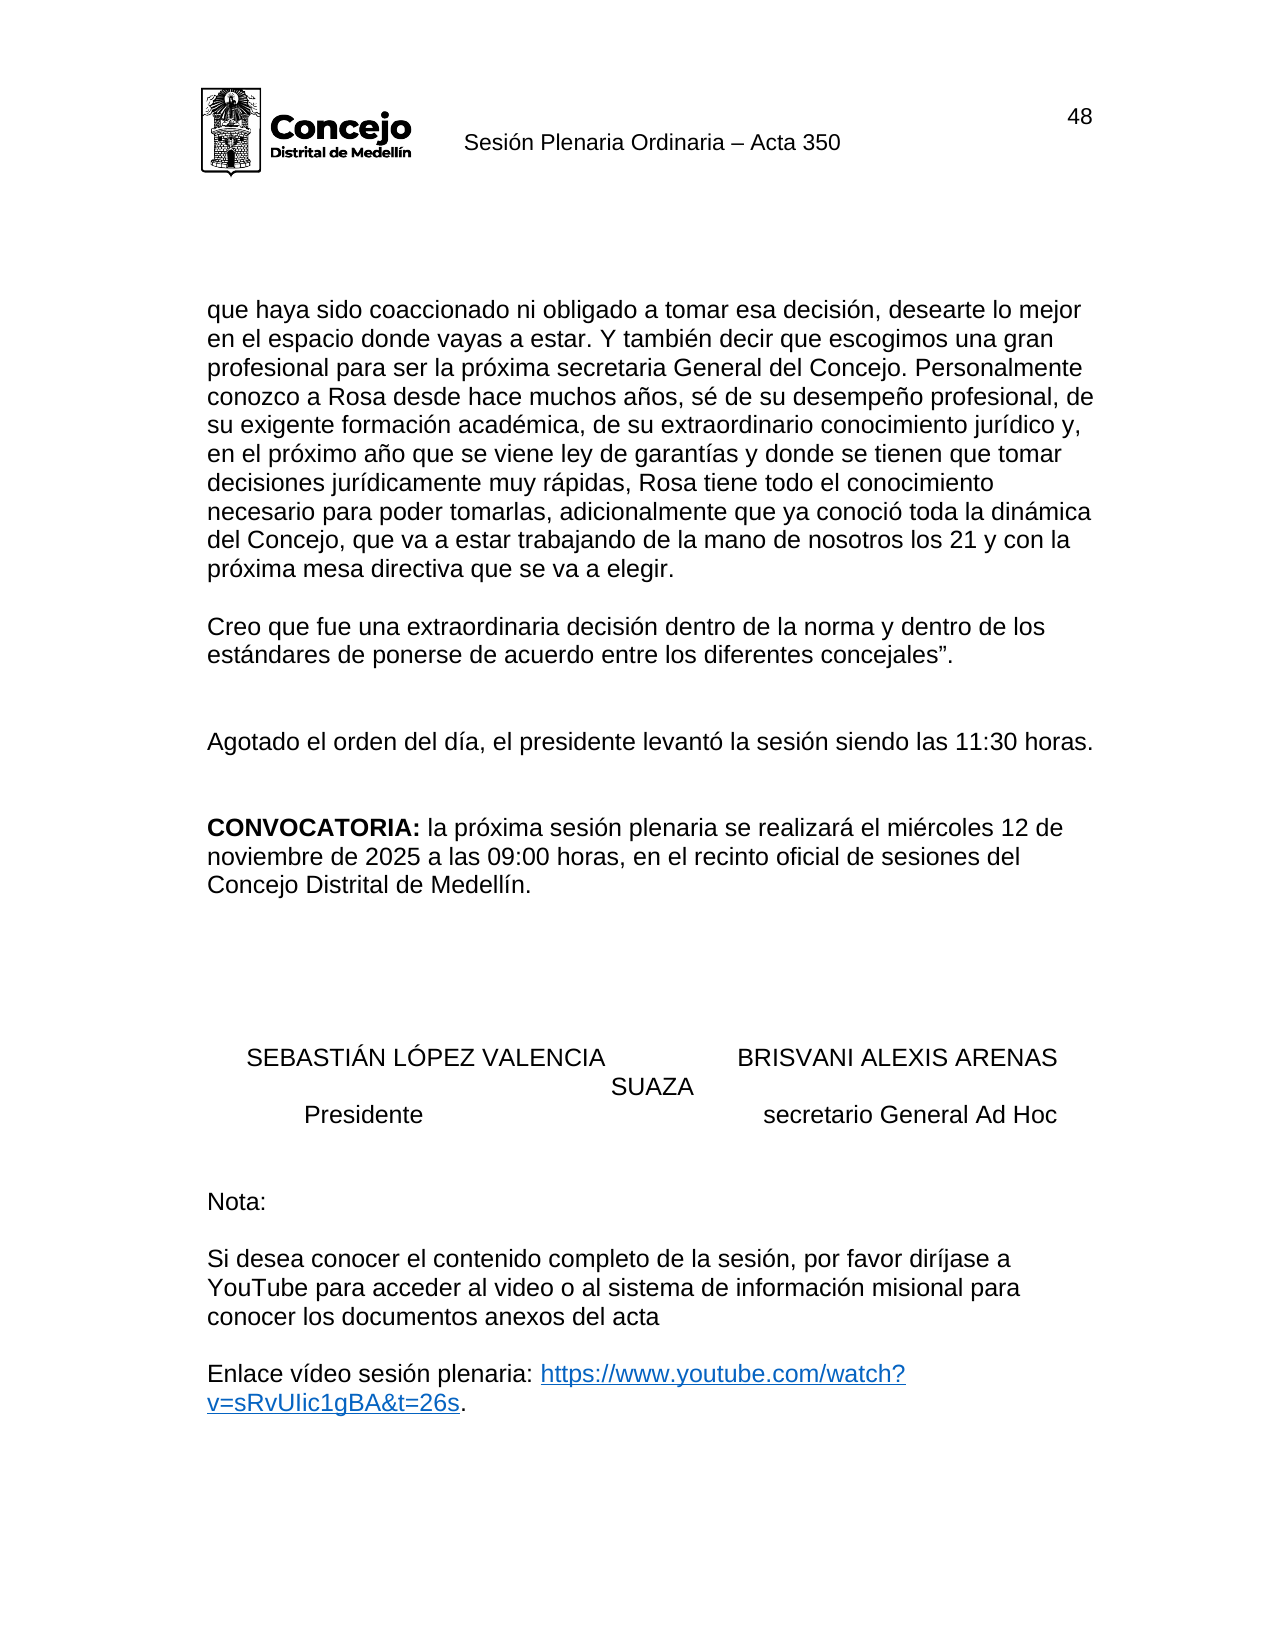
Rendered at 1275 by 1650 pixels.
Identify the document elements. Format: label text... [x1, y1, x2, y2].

text Agotado el orden del día, el presidente levantó la sesión siendo las 11:30 horas. [207, 727, 1098, 755]
text Nota: [207, 1187, 1098, 1215]
text SEBASTIÁN LÓPEZ VALENCIA BRISVANI ALEXIS ARENAS SUAZA [207, 1043, 1098, 1100]
text Presidente secretario General Ad Hoc [207, 1100, 1098, 1129]
text que haya sido coaccionado ni obligado a tomar esa decisión, desearte lo mejor en el espacio donde vayas a estar. Y también decir que escogimos una gran profesional para ser la próxima secretaria General del Concejo. Personalmente conozco a Rosa desde hace muchos años, sé de su desempeño profesional, de su exigente formación académica, de su extraordinario conocimiento jurídico y, en el próximo año que se viene ley de garantías y donde se tienen que tomar decisiones jurídicamente muy rápidas, Rosa tiene todo el conocimiento necesario para poder tomarlas, adicionalmente que ya conoció toda la dinámica del Concejo, que va a estar trabajando de la mano de nosotros los 21 y con la próxima mesa directiva que se va a elegir. [207, 295, 1098, 583]
text Enlace vídeo sesión plenaria: https://www.youtube.com/watch?v=sRvUIic1gBA&t=26s. [207, 1359, 1098, 1417]
text CONVOCATORIA: la próxima sesión plenaria se realizará el miércoles 12 de noviembre de 2025 a las 09:00 horas, en el recinto oficial de sesiones del Concejo Distrital de Medellín. [207, 813, 1098, 899]
text Si desea conocer el contenido completo de la sesión, por favor diríjase a YouTube para acceder al video o al sistema de información misional para conocer los documentos anexos del acta [207, 1244, 1098, 1330]
picture [196, 84, 416, 181]
text Creo que fue una extraordinaria decisión dentro de la norma y dentro de los estándares de ponerse de acuerdo entre los diferentes concejales”. [207, 612, 1098, 669]
